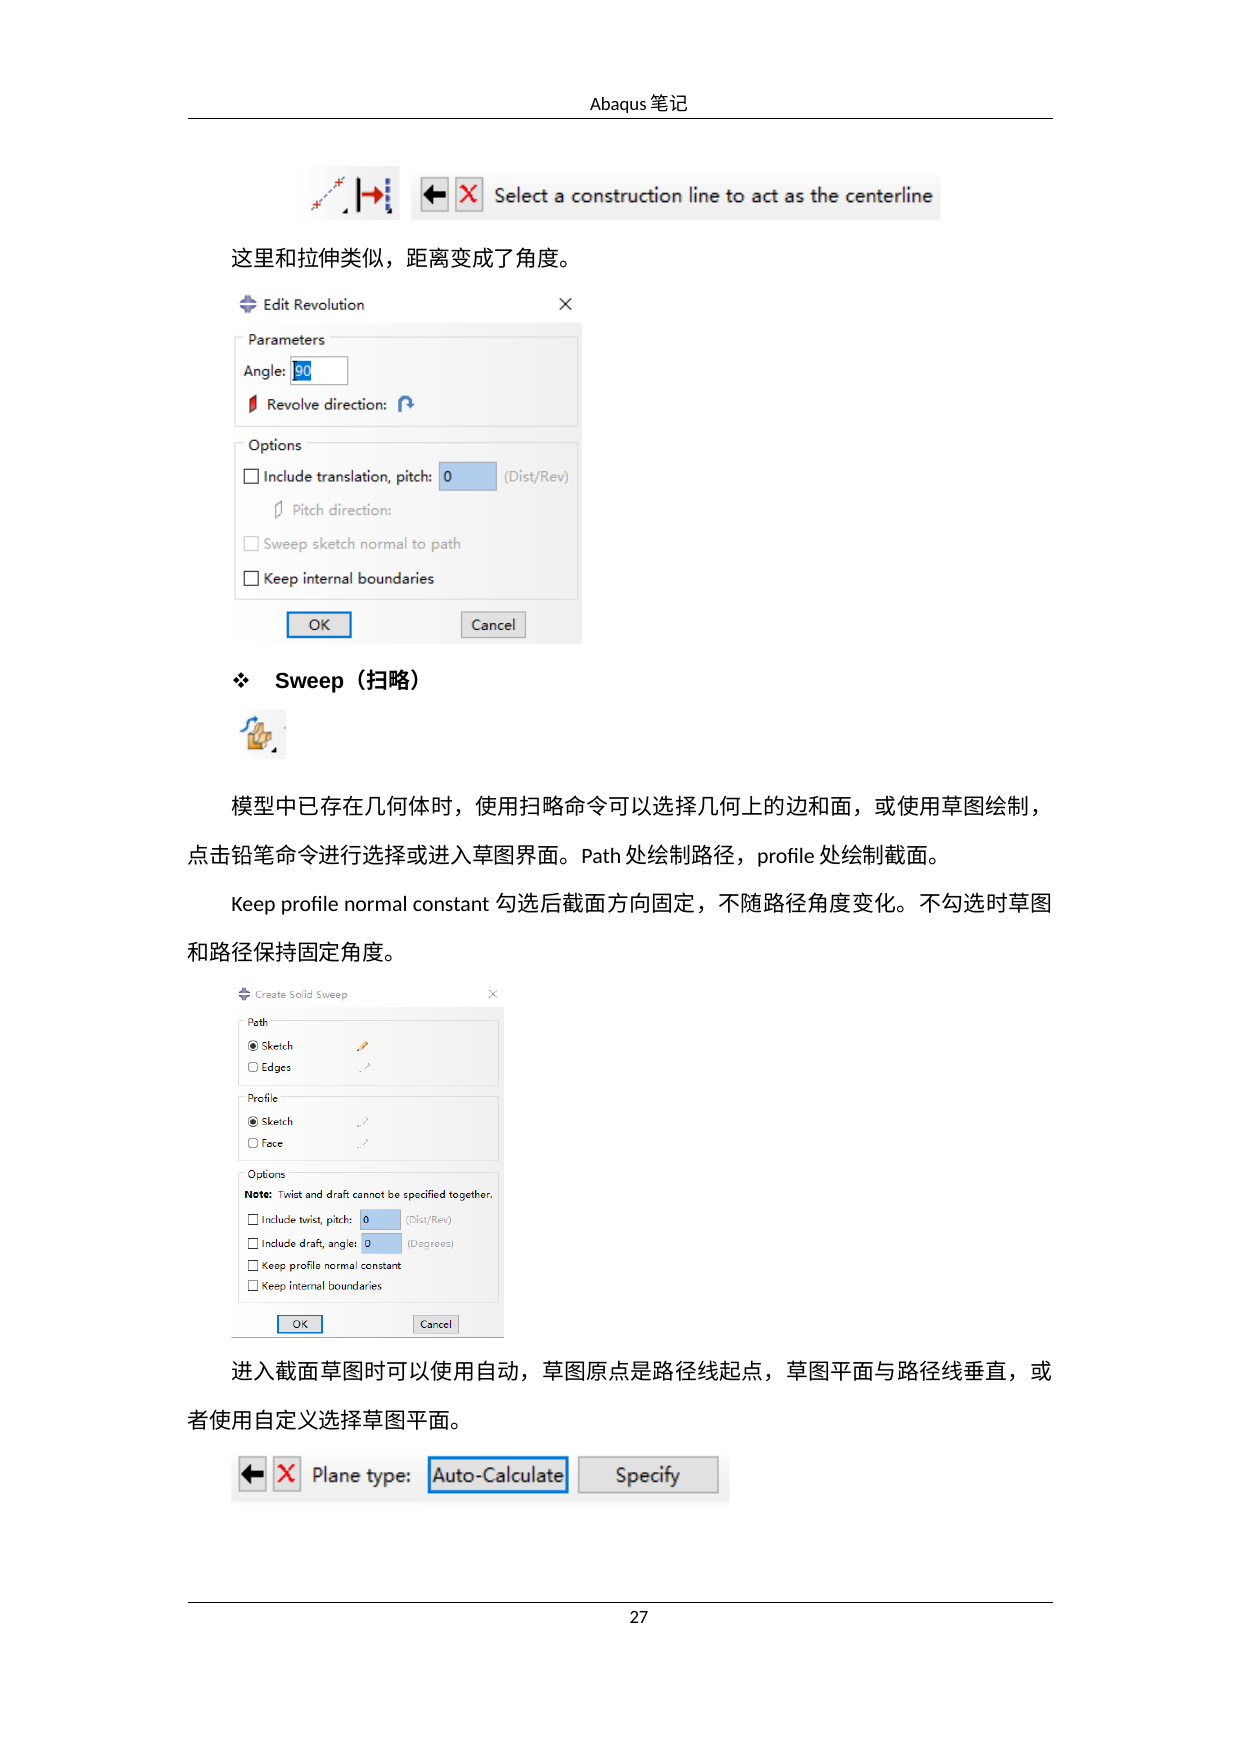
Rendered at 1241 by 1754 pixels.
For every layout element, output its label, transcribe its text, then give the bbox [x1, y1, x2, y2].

text Keep profile normal constant 勾选后截面方向固定，不随路径角度变化。不勾选时草图和路径保持固定角度。 [187, 886, 1053, 967]
picture [231, 710, 286, 759]
picture [231, 983, 505, 1338]
subtitle Sweep（扫略） [231, 662, 1053, 695]
text 进入截面草图时可以使用自动，草图原点是路径线起点，草图平面与路径线垂直，或者使用自定义选择草图平面。 [187, 1354, 1053, 1435]
text 这里和拉伸类似，距离变成了角度。 [187, 241, 1053, 273]
picture [231, 1451, 730, 1505]
picture [231, 289, 583, 644]
picture [299, 166, 400, 220]
picture [411, 171, 941, 220]
text 模型中已存在几何体时，使用扫略命令可以选择几何上的边和面，或使用草图绘制，点击铅笔命令进行选择或进入草图界面。Path处绘制路径，profile处绘制截面。 [187, 789, 1053, 870]
